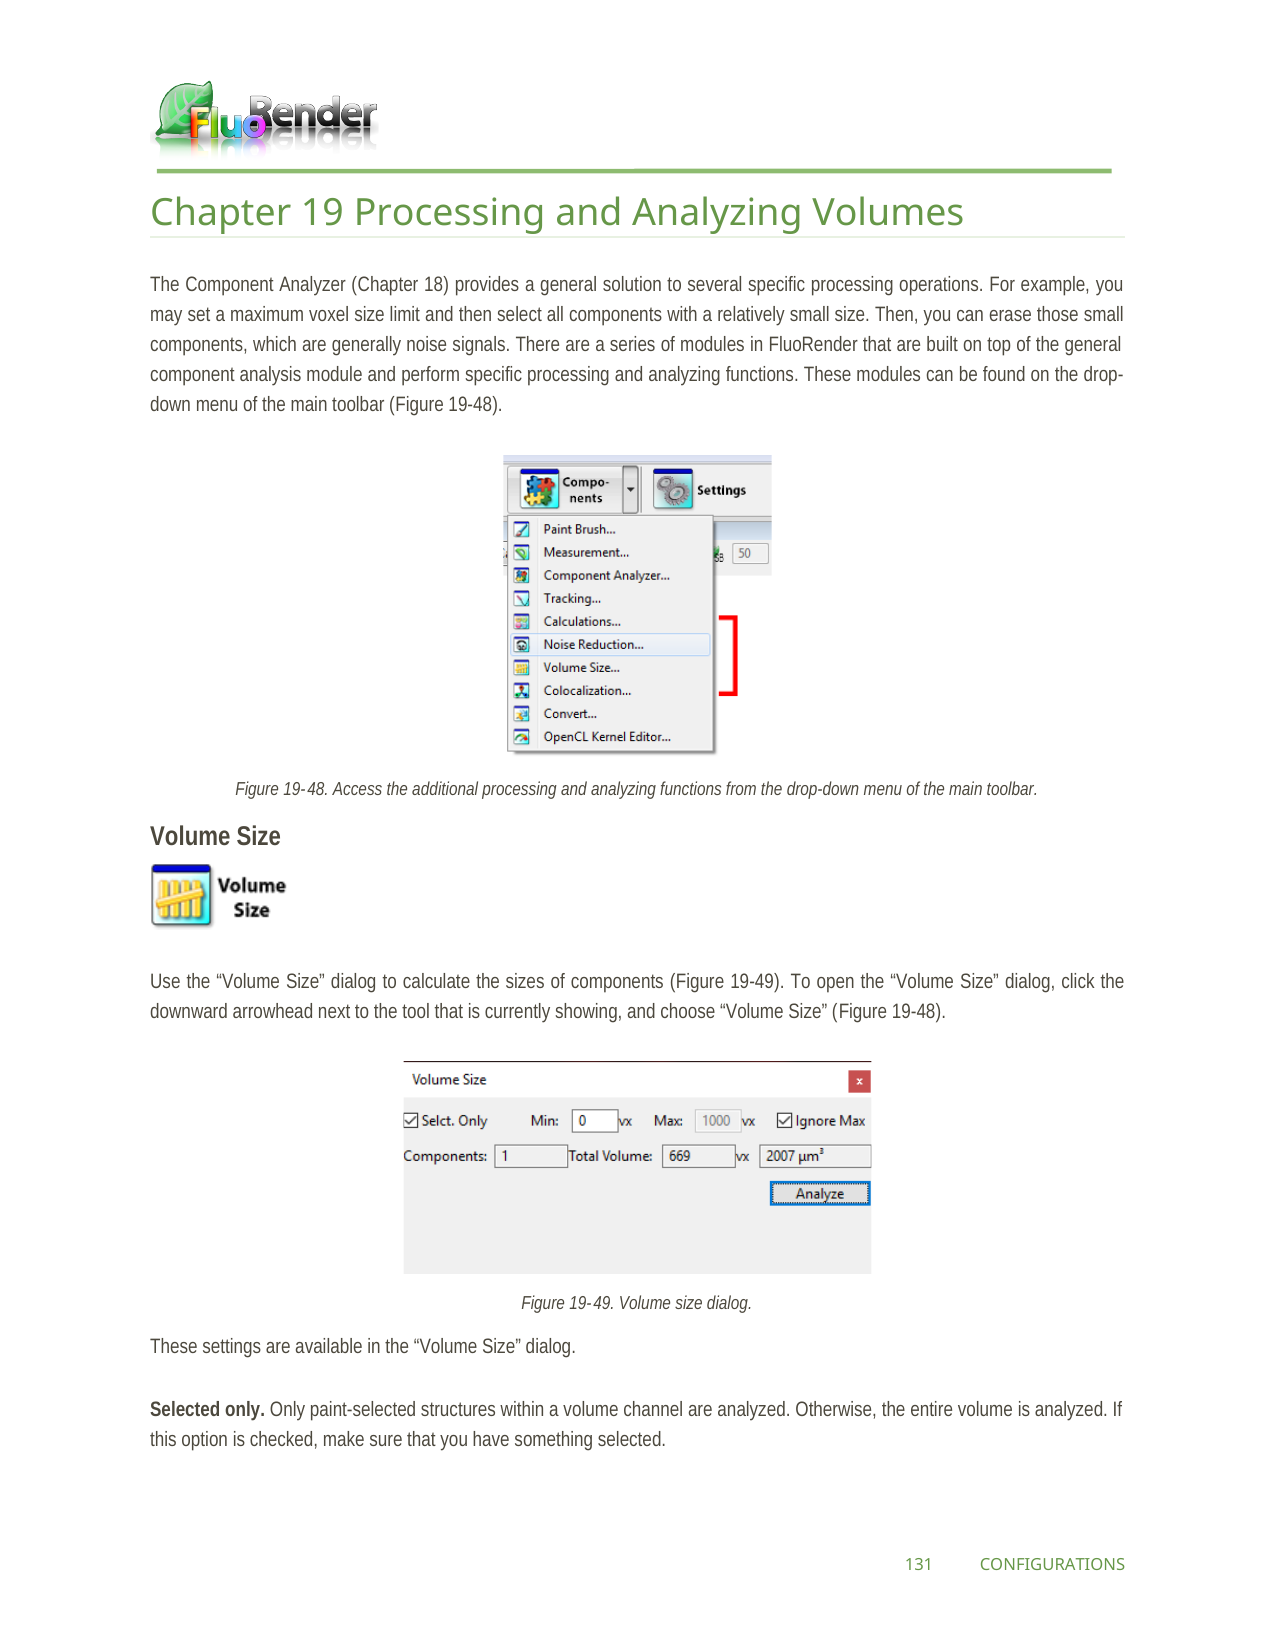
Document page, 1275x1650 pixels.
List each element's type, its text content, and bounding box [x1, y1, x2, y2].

picture [403, 1061, 872, 1274]
picture [150, 863, 291, 930]
picture [503, 455, 772, 760]
text Selected only. Only paint-selected structures within a volume channel are analyzed. Otherwise, the entire volume is analyzed. If this option is checked, make sure that you have something selected. [150, 1397, 1125, 1451]
text These settings are available in the “Volume Size” dialog. [150, 1334, 1125, 1358]
picture [150, 75, 379, 162]
subtitle Processing and Analyzing Volumes [150, 185, 1125, 236]
subtitle Volume Size [150, 820, 1125, 851]
